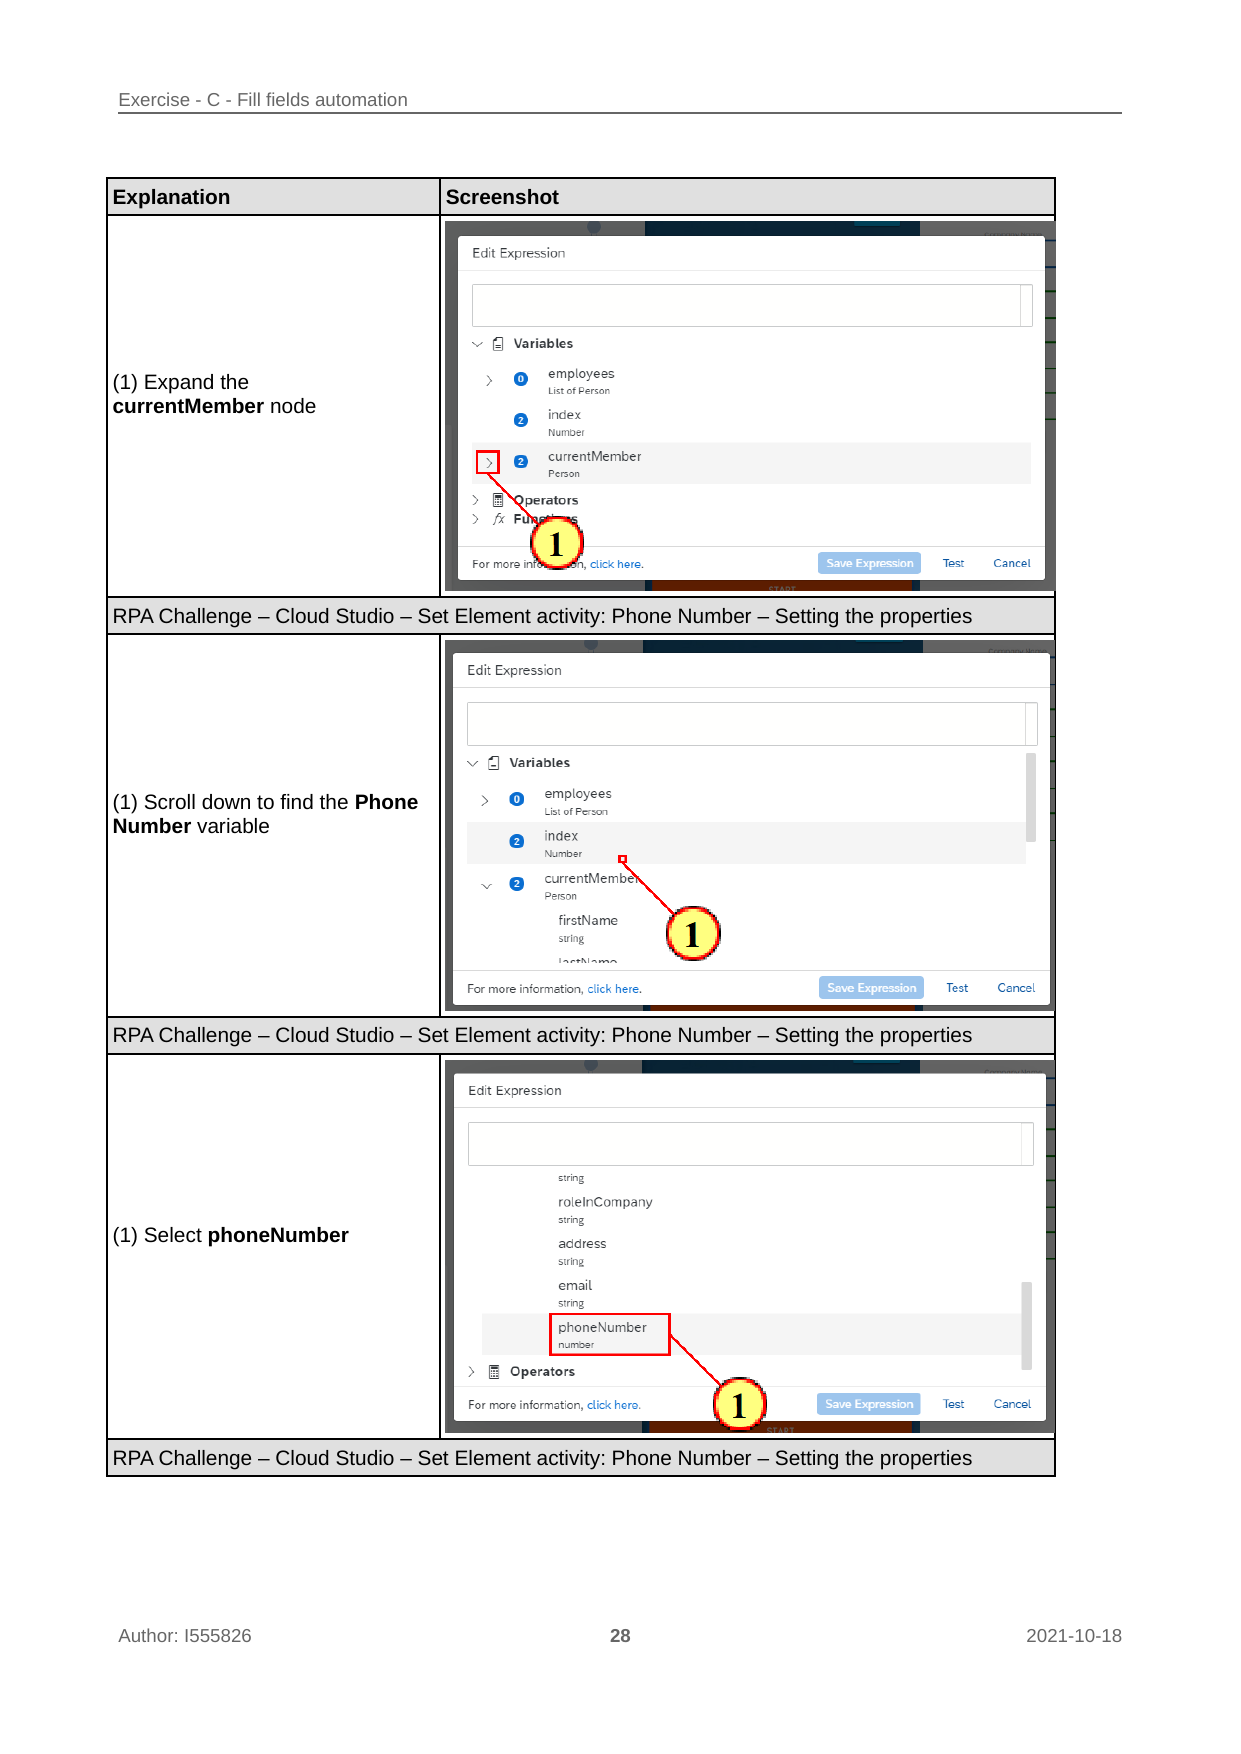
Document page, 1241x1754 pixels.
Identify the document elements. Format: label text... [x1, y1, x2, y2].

table_cell [441, 1055, 1054, 1438]
table_cell (1) Expand the currentMember node [108, 216, 439, 596]
table_cell (1) Scroll down to find the Phone Number variable [108, 635, 439, 1016]
picture [445, 221, 1056, 591]
table_cell [441, 635, 1054, 1016]
picture [445, 640, 1055, 1011]
table_header Explanation [108, 179, 439, 214]
table_cell (1) Select phoneNumber [108, 1055, 439, 1438]
table_header Screenshot [441, 179, 1054, 214]
table_cell RPA Challenge – Cloud Studio – Set Element activity: Phone Number – Setting the properties [108, 1440, 1054, 1475]
table_cell RPA Challenge – Cloud Studio – Set Element activity: Phone Number – Setting the properties [108, 1018, 1054, 1053]
picture [445, 1060, 1055, 1433]
table_cell [441, 216, 1054, 596]
table_cell RPA Challenge – Cloud Studio – Set Element activity: Phone Number – Setting the properties [108, 598, 1054, 633]
